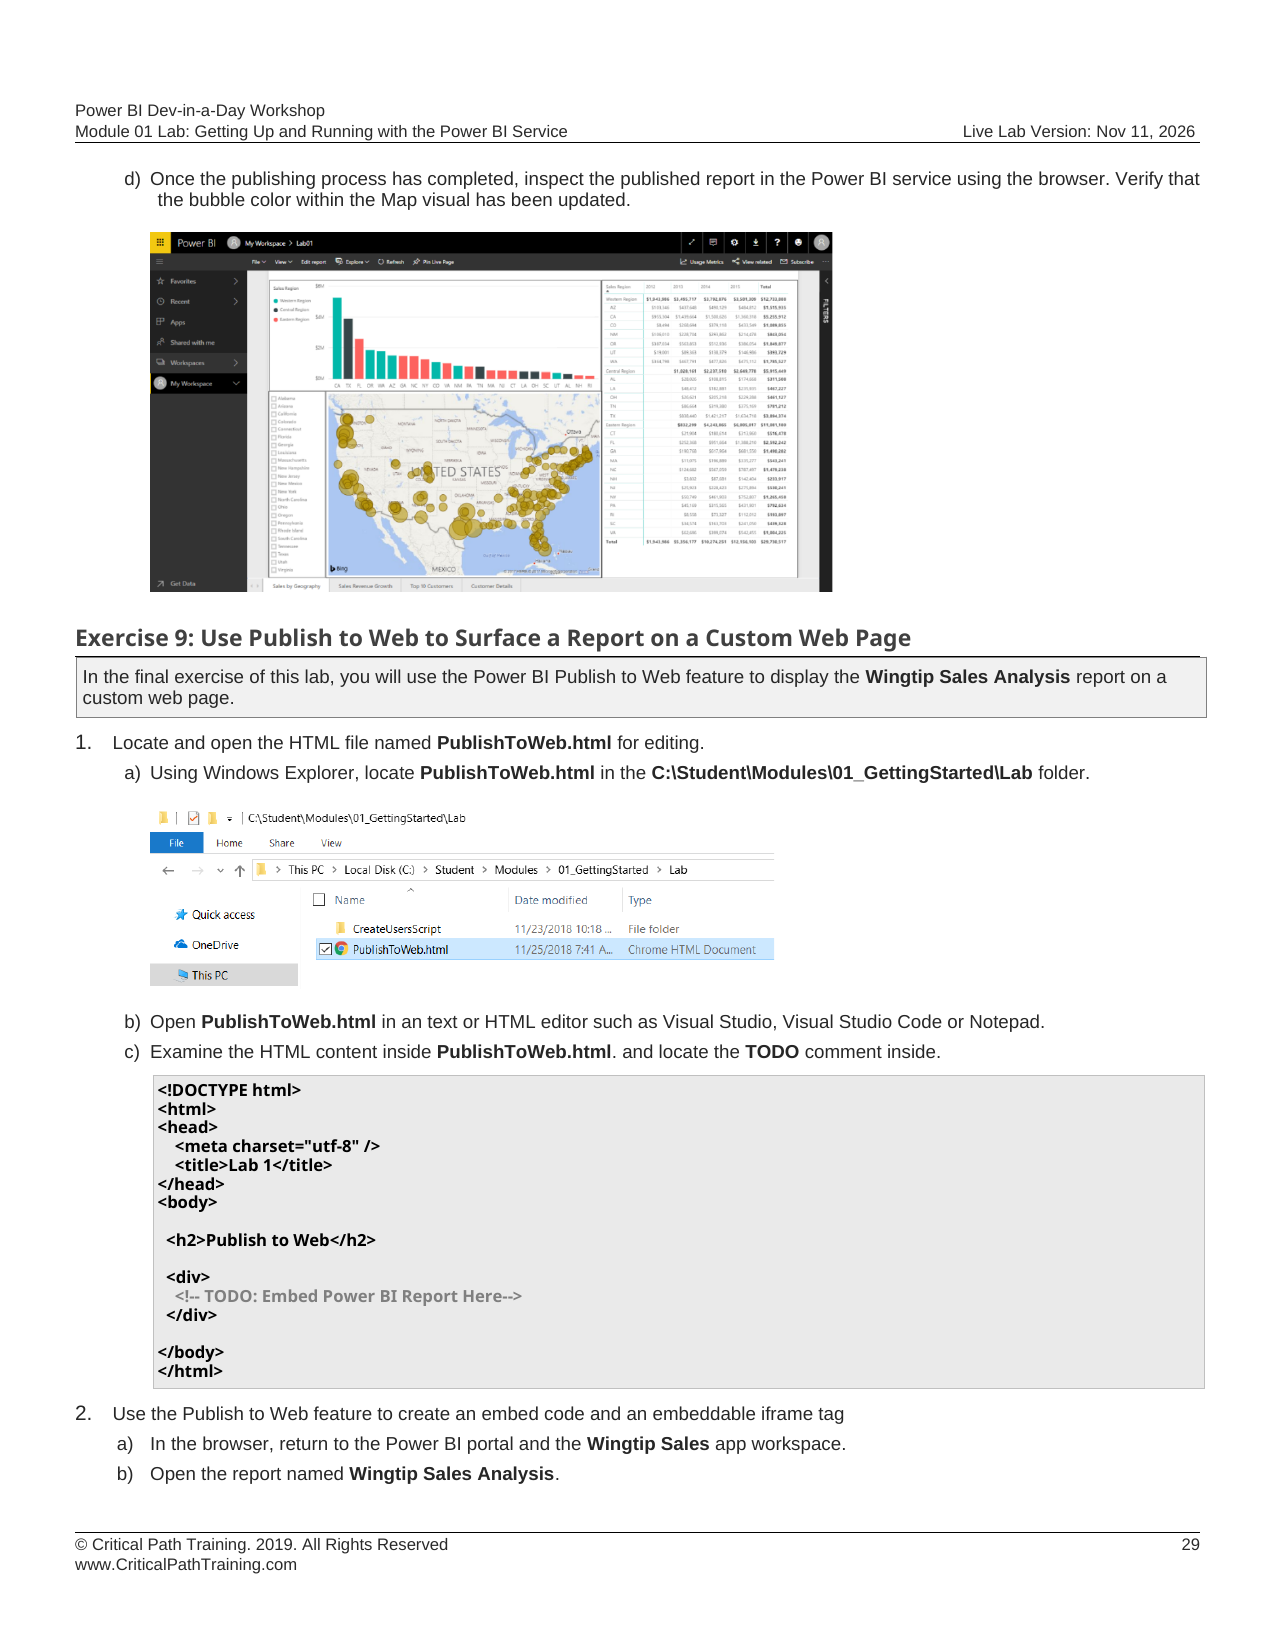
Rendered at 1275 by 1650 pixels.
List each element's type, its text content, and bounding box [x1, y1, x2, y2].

text Open PublishToWeb.html in an text or HTML editor such as Visual Studio, Visual Studio Code or Notepad. [124, 1011, 1200, 1032]
text Open the report named Wingtip Sales Analysis. [117, 1463, 1200, 1484]
picture [150, 805, 775, 989]
text <title>Lab 1</title> [154, 1150, 1204, 1168]
subtitle Exercise 9: Use Publish to Web to Surface a Report on a Custom Web Page [75, 622, 1200, 656]
text <!DOCTYPE html> [154, 1076, 1204, 1093]
text Use the Publish to Web feature to create an embed code and an embeddable iframe tag [75, 1401, 1200, 1425]
text </head> [154, 1168, 1204, 1187]
text <html> [154, 1093, 1204, 1112]
text <h2>Publish to Web</h2> [154, 1225, 1204, 1243]
text <body> [154, 1187, 1204, 1206]
text </div> [154, 1300, 1204, 1318]
text <head> [154, 1112, 1204, 1131]
text <!-- TODO: Embed Power BI Report Here--> [154, 1281, 1204, 1300]
list Using Windows Explorer, locate PublishToWeb.html in the C:\Student\Modules\01_GettingStarted\Lab folder. [124, 762, 1200, 784]
picture [150, 232, 833, 592]
text </html> [154, 1356, 1204, 1388]
text In the browser, return to the Power BI portal and the Wingtip Sales app workspace. [117, 1433, 1200, 1454]
text <div> [154, 1262, 1204, 1281]
list Locate and open the HTML file named PublishToWeb.html for editing. [75, 730, 1200, 754]
text Once the publishing process has completed, inspect the published report in the Power BI service using the browser. Verify that the bubble color within the Map visual has been updated. [124, 168, 1200, 211]
text <meta charset="utf-8" /> [154, 1131, 1204, 1150]
text In the final exercise of this lab, you will use the Power BI Publish to Web feature to display the Wingtip Sales Analysis report on a custom web page. [77, 658, 1206, 717]
text </body> [154, 1337, 1204, 1356]
text Examine the HTML content inside PublishToWeb.html. and locate the TODO comment inside. [124, 1041, 1200, 1062]
